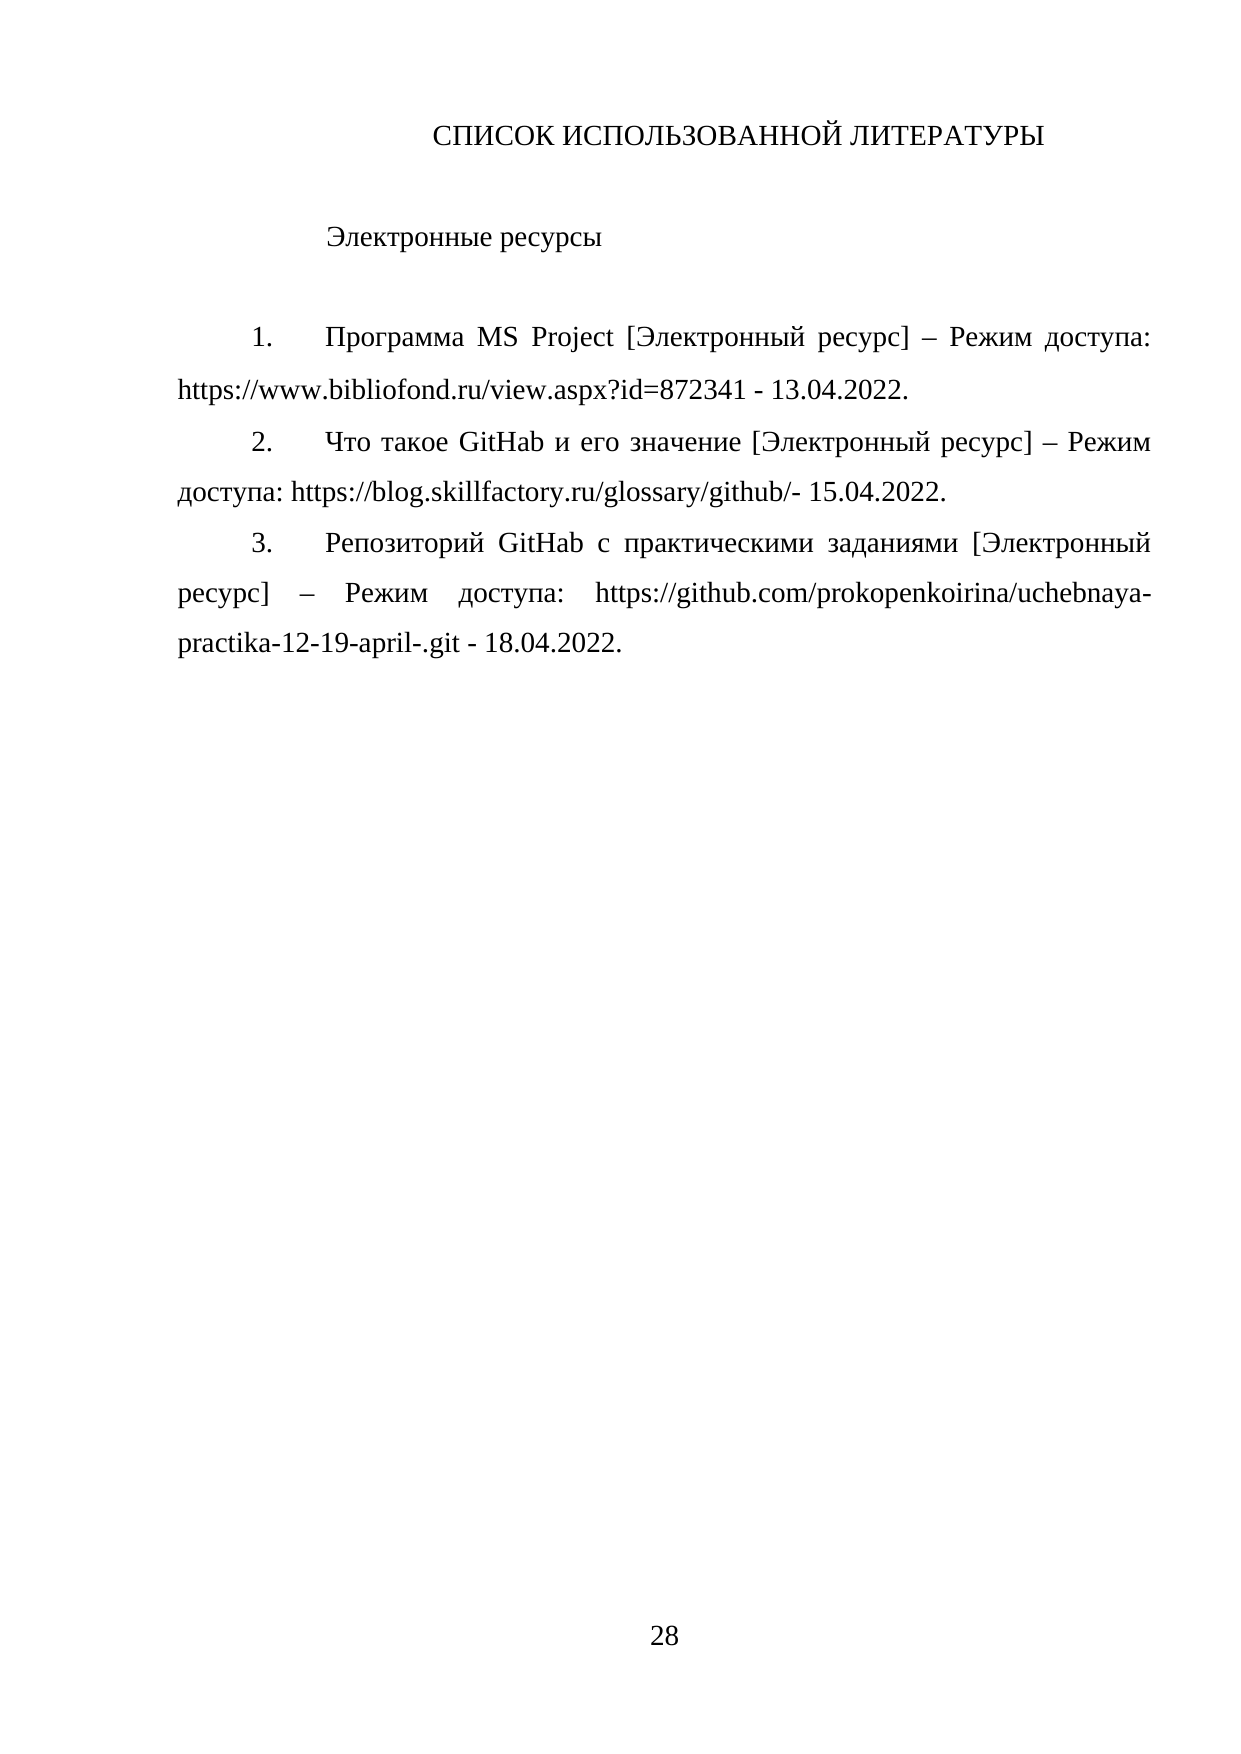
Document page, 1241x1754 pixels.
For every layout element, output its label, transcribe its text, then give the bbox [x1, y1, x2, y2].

list Программа MS Project [Электронный ресурс] – Режим доступа: https://www.bibliofond.ru/view.aspx?id=872341 - 13.04.2022. [177, 319, 1152, 406]
text Электронные ресурсы [252, 219, 1152, 252]
list Что такое GitHab и его значение [Электронный ресурс] – Режим доступа: https://blog.skillfactory.ru/glossary/github/- 15.04.2022. [177, 424, 1152, 508]
list Репозиторий GitHab с практическими заданиями [Электронный ресурс] – Режим доступа: https://github.com/prokopenkoirina/uchebnaya-practika-12-19-april-.git - 18.04.2022. [177, 525, 1152, 659]
text СПИСОК ИСПОЛЬЗОВАННОЙ ЛИТЕРАТУРЫ [252, 118, 1152, 152]
